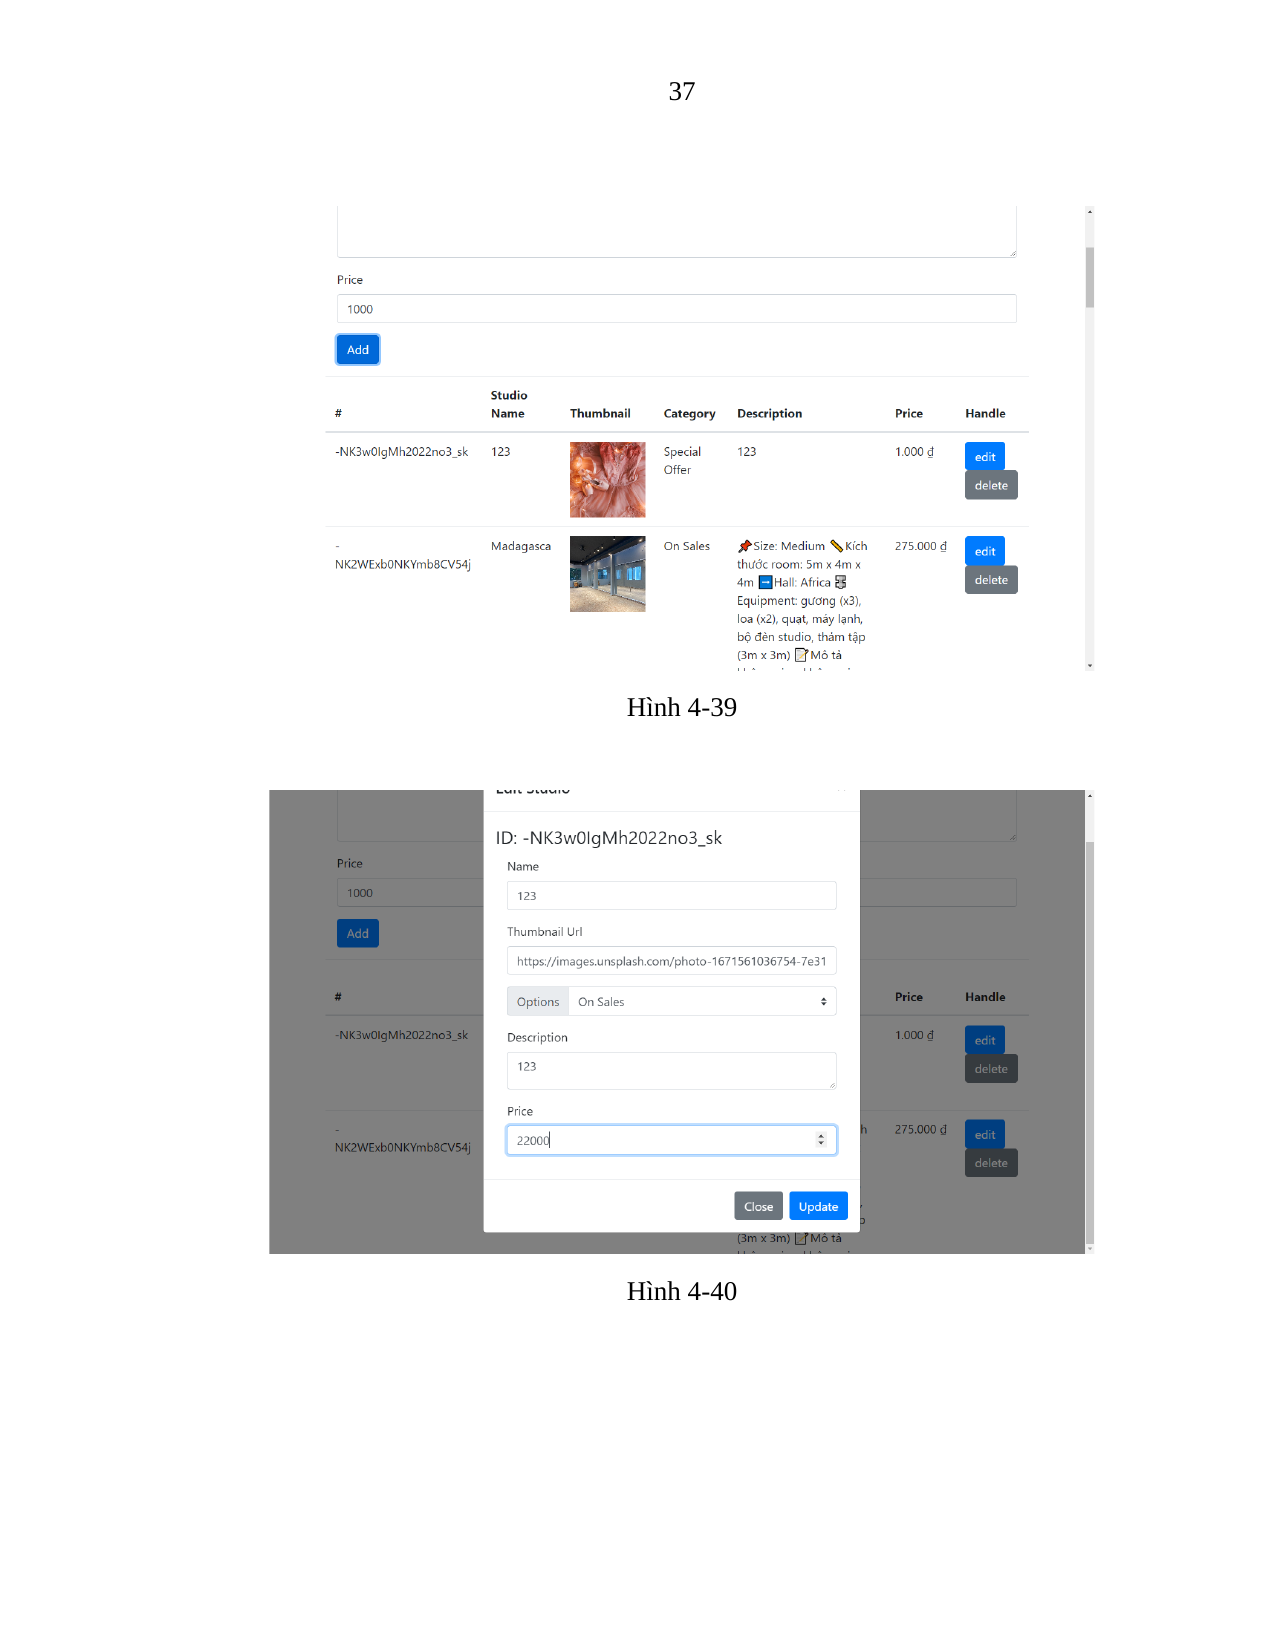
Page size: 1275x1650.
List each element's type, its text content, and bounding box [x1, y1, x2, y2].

picture [269, 790, 1095, 1254]
picture [269, 206, 1095, 671]
